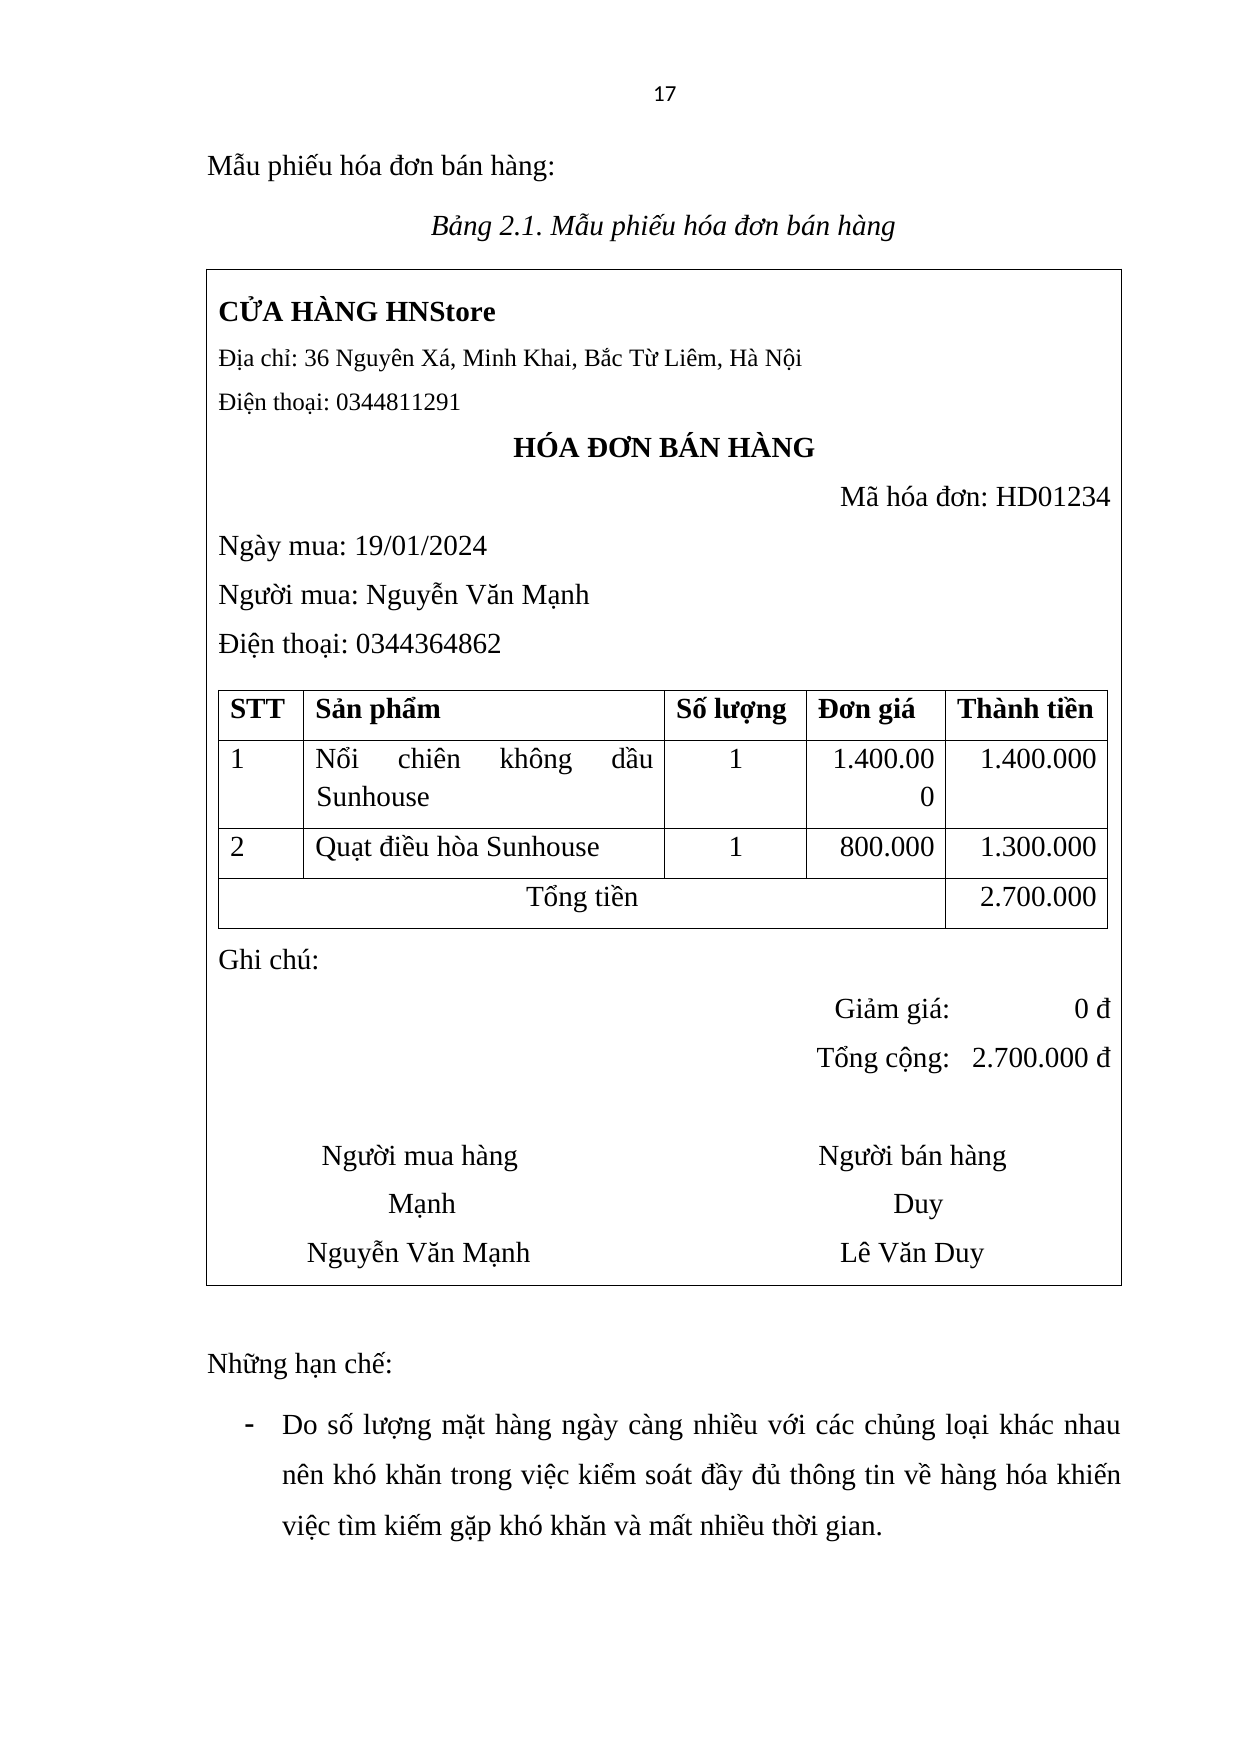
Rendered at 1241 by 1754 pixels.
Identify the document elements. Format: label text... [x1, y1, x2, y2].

table_header CỬA HÀNG HNStore Địa chỉ: 36 Nguyên Xá, Minh Khai, Bắc Từ Liêm, Hà Nội Điện thoại: 0344811291 HÓA ĐƠN BÁN HÀNG Mã hóa đơn: HD01234 Ngày mua: 19/01/2024 Người mua: Nguyễn Văn Mạnh Điện thoại: 0344364862 Ghi chú: Giảm giá: 0 đ Tổng cộng: 2.700.000 đ Người mua hàng Người bán hàng Mạnh Duy Nguyễn Văn Mạnh Lê Văn Duy [207, 270, 1121, 1284]
text Những hạn chế: [207, 1346, 1122, 1380]
text Bảng 2.1. Mẫu phiếu hóa đơn bán hàng [207, 208, 1122, 242]
list Do số lượng mặt hàng ngày càng nhiều với các chủng loại khác nhau nên khó khăn trong việc kiểm soát đầy đủ thông tin về hàng hóa khiến việc tìm kiếm gặp khó khăn và mất nhiều thời gian. [244, 1407, 1122, 1541]
text Mẫu phiếu hóa đơn bán hàng: [207, 148, 1122, 181]
